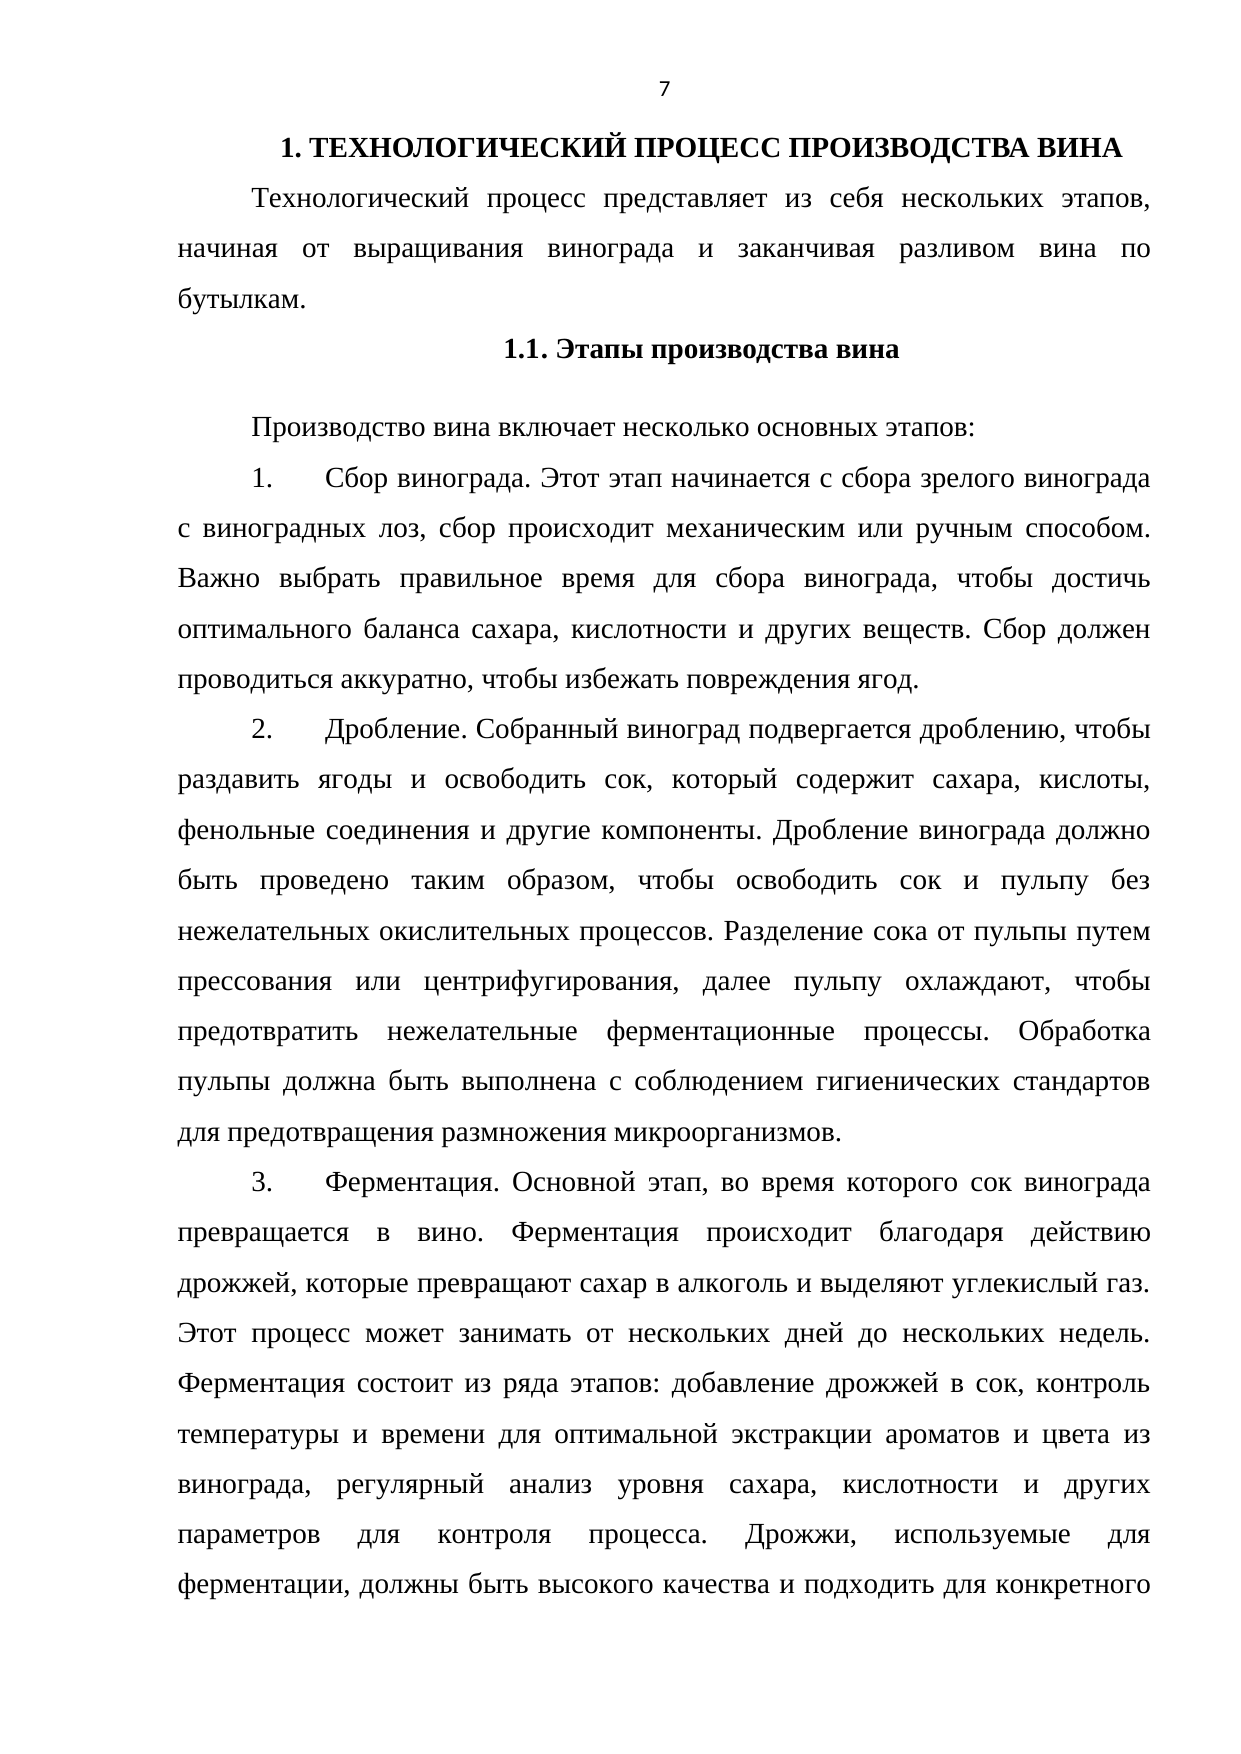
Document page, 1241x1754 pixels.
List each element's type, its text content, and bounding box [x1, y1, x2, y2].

subtitle 1. ТЕХНОЛОГИЧЕСКИЙ ПРОЦЕСС ПРОИЗВОДСТВА ВИНА [177, 130, 1152, 163]
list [177, 1164, 1152, 1600]
list Сбор винограда. Этот этап начинается с сбора зрелого винограда с виноградных лоз, сбор происходит механическим или ручным способом. Важно выбрать правильное время для сбора винограда, чтобы достичь оптимального баланса сахара, кислотности и других веществ. Сбор должен проводиться аккуратно, чтобы избежать повреждения ягод. [177, 460, 1152, 694]
list Дробление. Собранный виноград подвергается дроблению, чтобы раздавить ягоды и освободить сок, который содержит сахара, кислоты, фенольные соединения и другие компоненты. Дробление винограда должно быть проведено таким образом, чтобы освободить сок и пульпу без нежелательных окислительных процессов. Разделение сока от пульпы путем прессования или центрифугирования, далее пульпу охлаждают, чтобы предотвратить нежелательные ферментационные процессы. Обработка пульпы должна быть выполнена с соблюдением гигиенических стандартов для предотвращения размножения микроорганизмов. [177, 711, 1152, 1147]
subtitle . Этапы производства вина [251, 331, 1152, 365]
text Производство вина включает несколько основных этапов: [177, 409, 1152, 443]
text Технологический процесс представляет из себя нескольких этапов, начиная от выращивания винограда и заканчивая разливом вина по бутылкам. [177, 180, 1152, 314]
